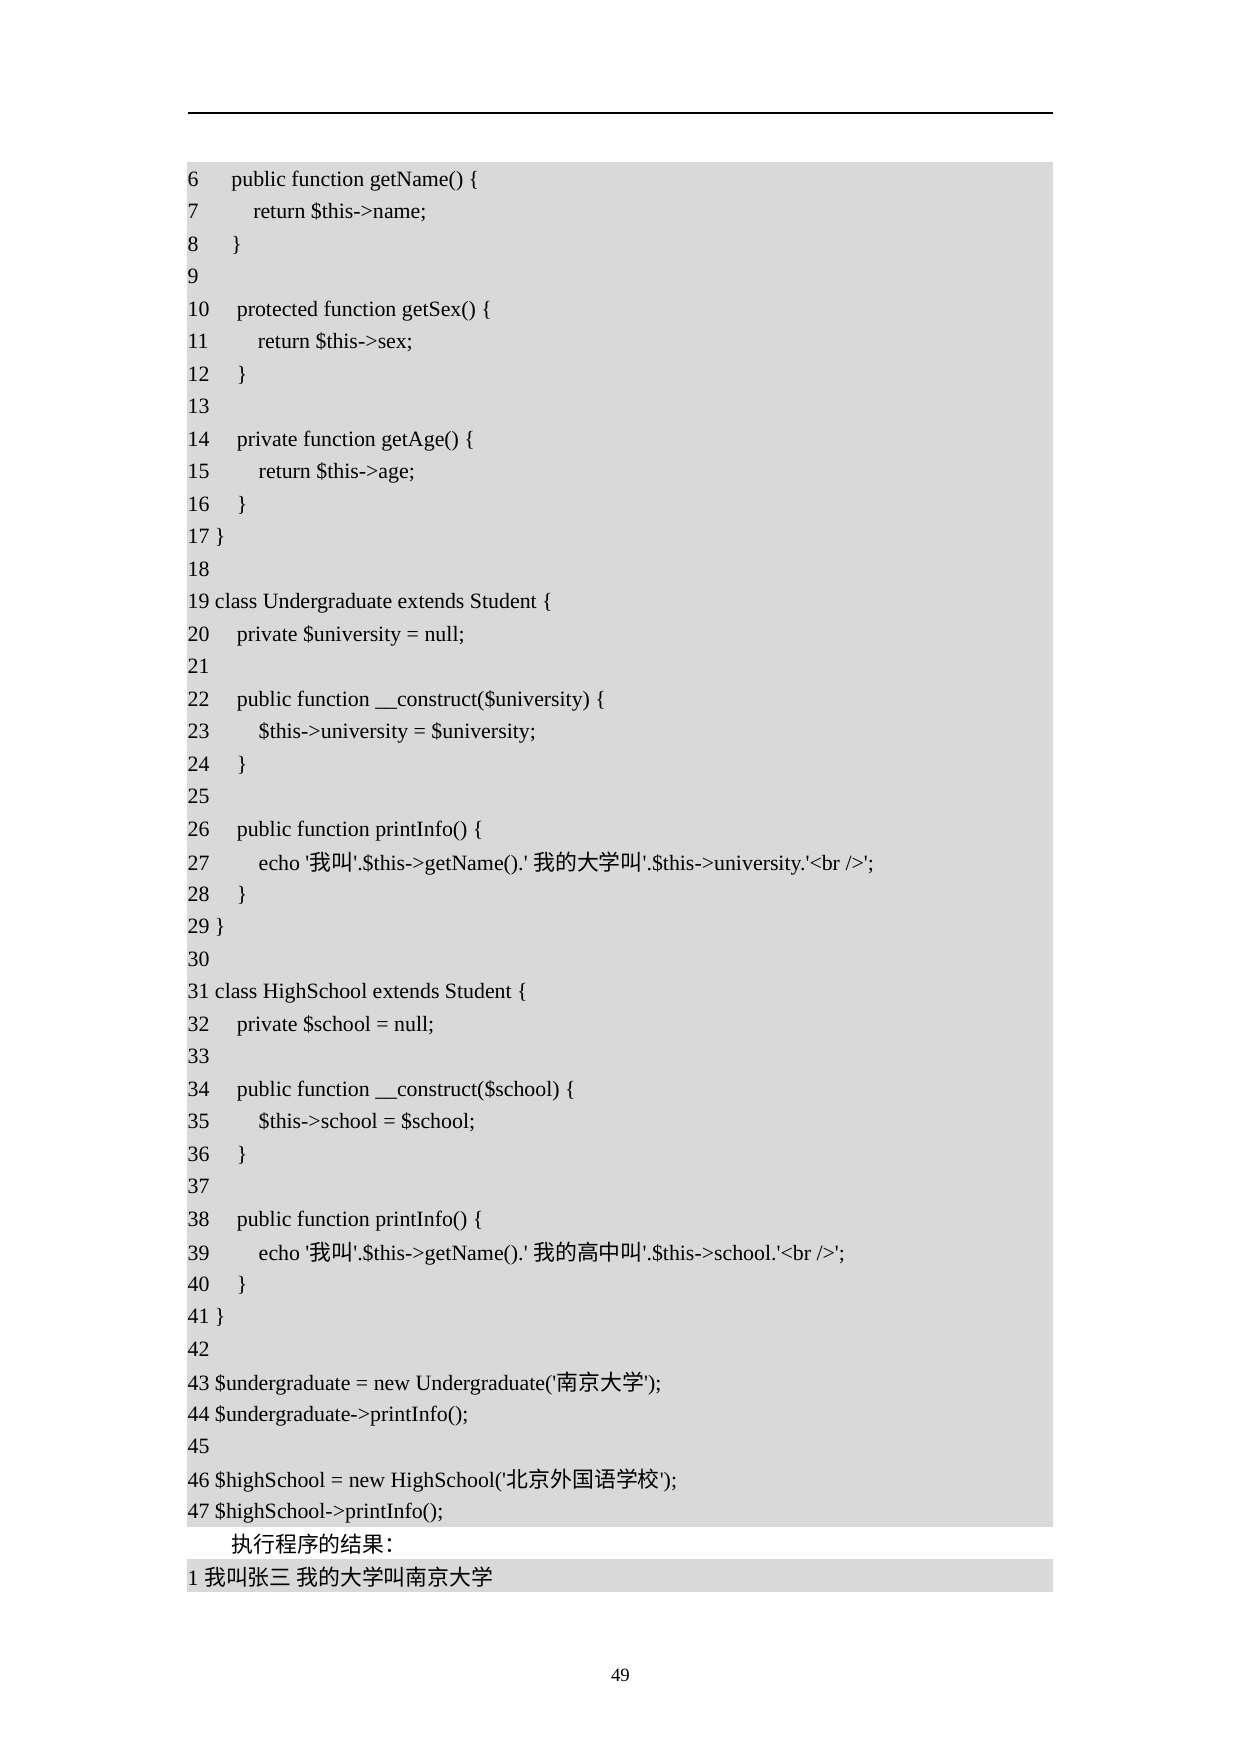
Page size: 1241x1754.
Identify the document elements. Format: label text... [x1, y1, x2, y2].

text 21 [187, 649, 1053, 682]
text 35 $this->school = $school; [187, 1104, 1053, 1137]
text 24 } [187, 747, 1053, 779]
text 11 return $this->sex; [187, 324, 1053, 357]
text 25 [187, 779, 1053, 812]
text 23 $this->university = $university; [187, 714, 1053, 747]
text 29 } [187, 909, 1053, 942]
text 30 [187, 942, 1053, 974]
text 36 } [187, 1137, 1053, 1169]
text 17 } [187, 519, 1053, 552]
text 13 [187, 389, 1053, 422]
text 42 [187, 1332, 1053, 1364]
text 34 public function __construct($school) { [187, 1072, 1053, 1104]
text 47 $highSchool->printInfo(); [187, 1494, 1053, 1527]
text 6 public function getName() { [187, 162, 1053, 194]
text 8 } [187, 227, 1053, 259]
text 18 [187, 552, 1053, 584]
text 38 public function printInfo() { [187, 1202, 1053, 1234]
text 15 return $this->age; [187, 454, 1053, 487]
text 7 return $this->name; [187, 194, 1053, 227]
text 14 private function getAge() { [187, 422, 1053, 454]
text 10 protected function getSex() { [187, 292, 1053, 324]
text 28 } [187, 877, 1053, 909]
text 32 private $school = null; [187, 1007, 1053, 1039]
text 43 $undergraduate = new Undergraduate('南京大学'); [187, 1364, 1053, 1397]
text 22 public function __construct($university) { [187, 682, 1053, 714]
text 执行程序的结果： [187, 1527, 1053, 1559]
text 27 echo '我叫'.$this->getName().' 我的大学叫'.$this->university.'<br />'; [187, 844, 1053, 877]
text 46 $highSchool = new HighSchool('北京外国语学校'); [187, 1462, 1053, 1494]
text 20 private $university = null; [187, 617, 1053, 649]
text 45 [187, 1429, 1053, 1462]
text 26 public function printInfo() { [187, 812, 1053, 844]
text 31 class HighSchool extends Student { [187, 974, 1053, 1007]
text 39 echo '我叫'.$this->getName().' 我的高中叫'.$this->school.'<br />'; [187, 1234, 1053, 1267]
text 44 $undergraduate->printInfo(); [187, 1397, 1053, 1429]
text 40 } [187, 1267, 1053, 1299]
text 41 } [187, 1299, 1053, 1332]
text 16 } [187, 487, 1053, 519]
text 1 我叫张三 我的大学叫南京大学 [187, 1559, 1053, 1592]
text 33 [187, 1039, 1053, 1072]
text 9 [187, 259, 1053, 292]
text 12 } [187, 357, 1053, 389]
text 19 class Undergraduate extends Student { [187, 584, 1053, 617]
text 37 [187, 1169, 1053, 1202]
